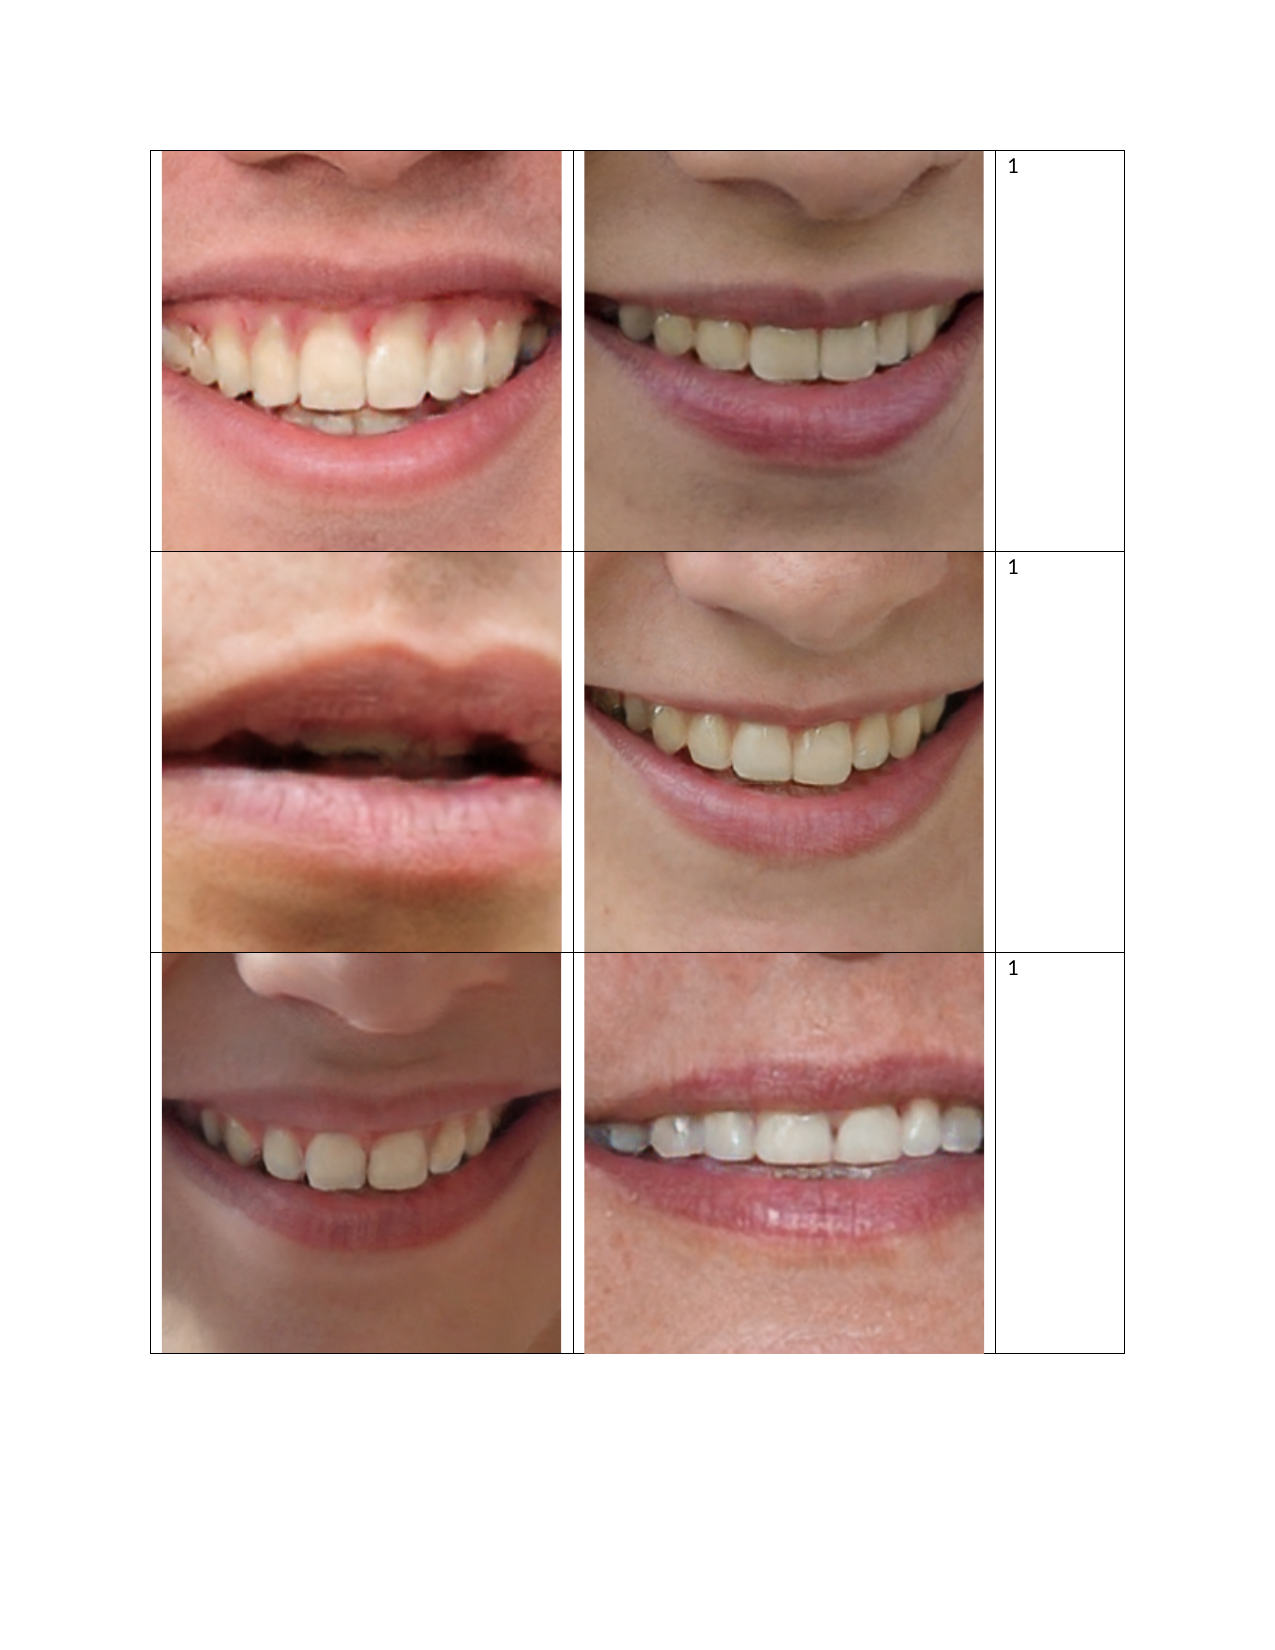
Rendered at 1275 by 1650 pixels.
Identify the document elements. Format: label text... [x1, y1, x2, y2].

table_cell [984, 552, 995, 952]
table_cell [574, 552, 584, 952]
table_cell 1 [996, 151, 1124, 551]
table_cell [151, 151, 161, 551]
picture [584, 953, 985, 1354]
picture [161, 552, 562, 952]
table_cell [574, 151, 584, 551]
table_cell [984, 151, 995, 551]
picture [584, 552, 984, 952]
table_cell [151, 953, 161, 1353]
table_cell 1 [996, 953, 1124, 1353]
table_cell [562, 552, 573, 952]
picture [161, 953, 562, 1353]
table_cell [562, 151, 573, 551]
table_cell 1 [996, 552, 1124, 952]
table_cell [574, 953, 584, 1353]
table_cell [151, 552, 161, 952]
table_cell [985, 953, 995, 1353]
table_cell [562, 953, 573, 1353]
picture [584, 151, 984, 551]
picture [161, 151, 562, 551]
